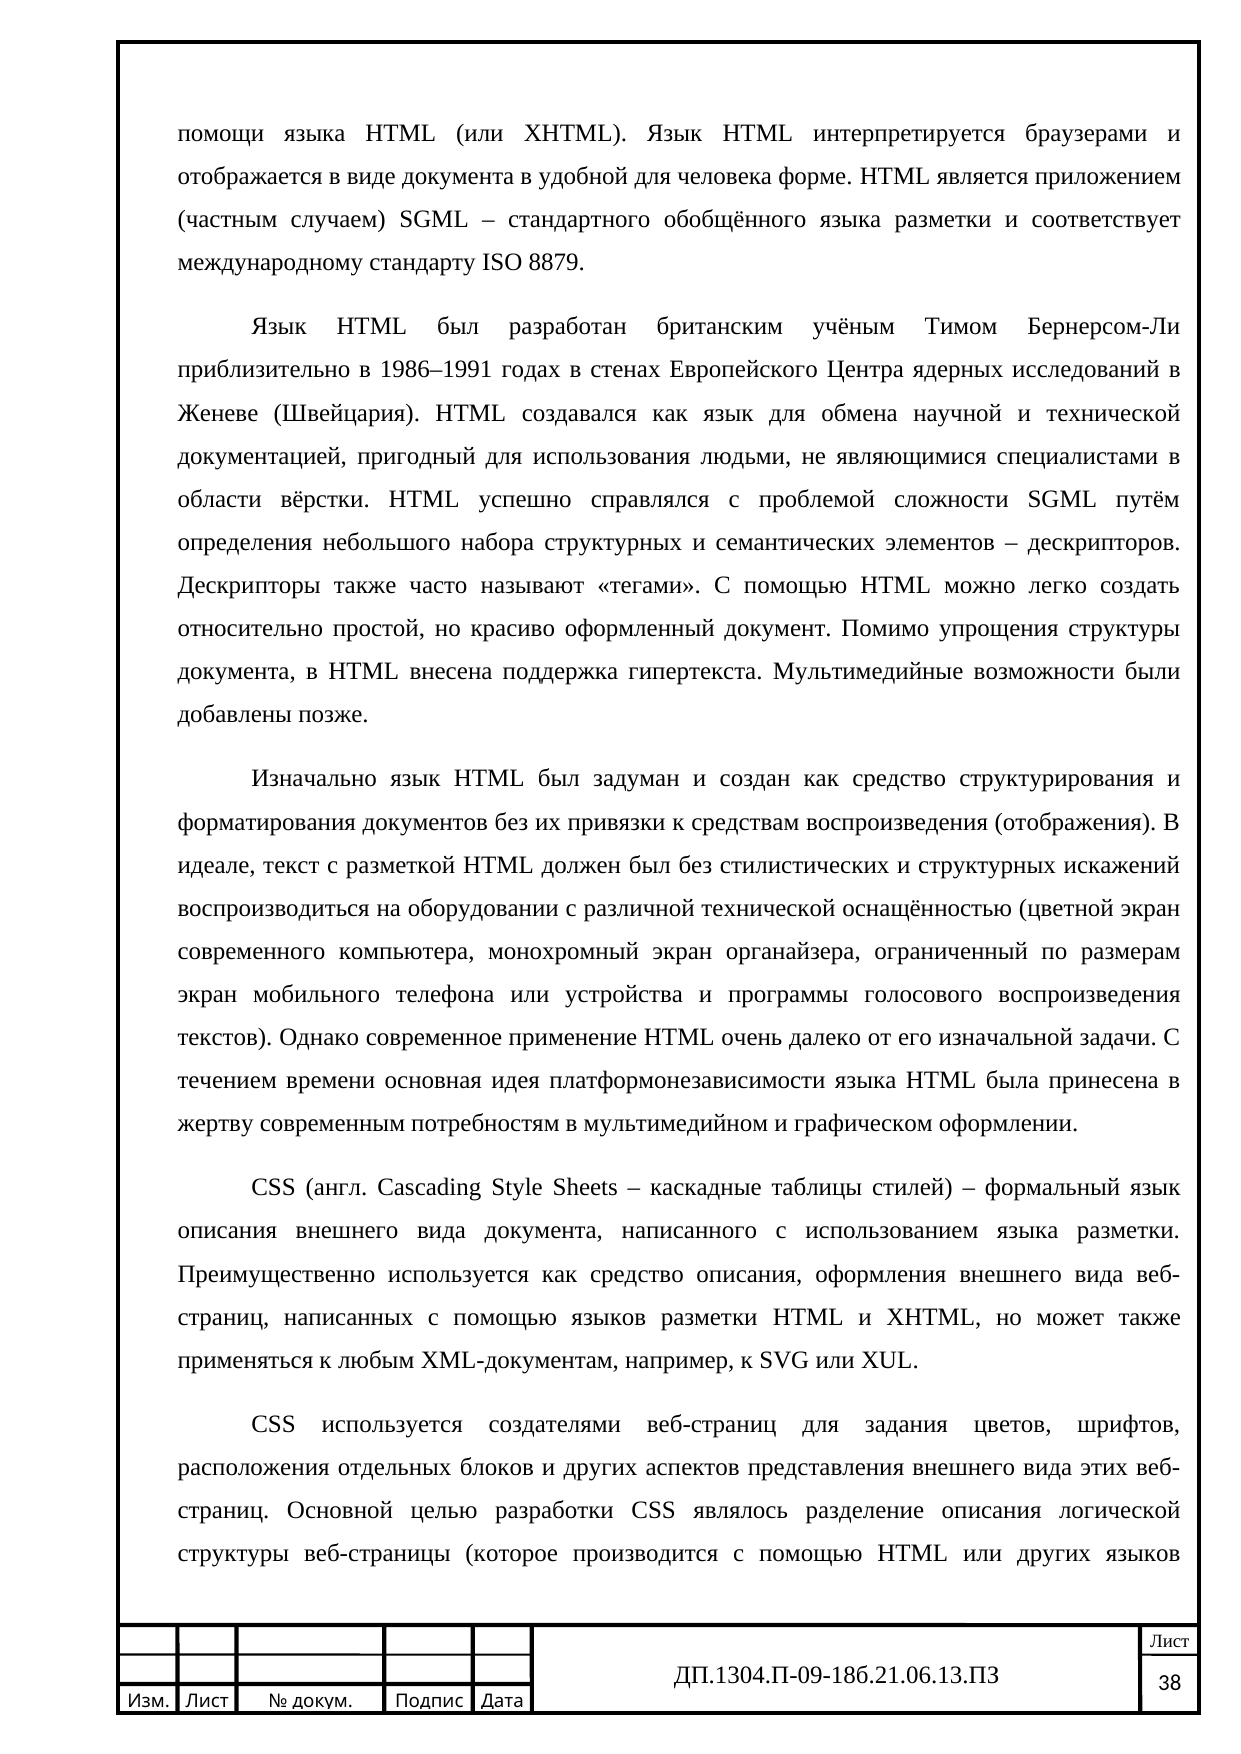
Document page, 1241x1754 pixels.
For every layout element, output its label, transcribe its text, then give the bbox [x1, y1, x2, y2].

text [177, 1409, 1181, 1567]
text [177, 118, 1181, 276]
text CSS (англ. Cascading Style Sheets – каскадные таблицы стилей) – формальный язык описания внешнего вида документа, написанного с использованием языка разметки. Преимущественно используется как средство описания, оформления внешнего вида веб-страниц, написанных с помощью языков разметки HTML и XHTML, но может также применяться к любым XML-документам, например, к SVG или XUL. [177, 1172, 1181, 1374]
text Язык HTML был разработан британским учёным Тимом Бернерсом-Ли приблизительно в 1986–1991 годах в стенах Европейского Центра ядерных исследований в Женеве (Швейцария). HTML создавался как язык для обмена научной и технической документацией, пригодный для использования людьми, не являющимися специалистами в области вёрстки. HTML успешно справлялся с проблемой сложности SGML путём определения небольшого набора структурных и семантических элементов – дескрипторов. Дескрипторы также часто называют «тегами». С помощью HTML можно легко создать относительно простой, но красиво оформленный документ. Помимо упрощения структуры документа, в HTML внесена поддержка гипертекста. Мультимедийные возможности были добавлены позже. [177, 311, 1181, 728]
text Изначально язык HTML был задуман и создан как средство структурирования и форматирования документов без их привязки к средствам воспроизведения (отображения). В идеале, текст с разметкой HTML должен был без стилистических и структурных искажений воспроизводиться на оборудовании с различной технической оснащённостью (цветной экран современного компьютера, монохромный экран органайзера, ограниченный по размерам экран мобильного телефона или устройства и программы голосового воспроизведения текстов). Однако современное применение HTML очень далеко от его изначальной задачи. С течением времени основная идея платформонезависимости языка HTML была принесена в жертву современным потребностям в мультимедийном и графическом оформлении. [177, 763, 1181, 1137]
